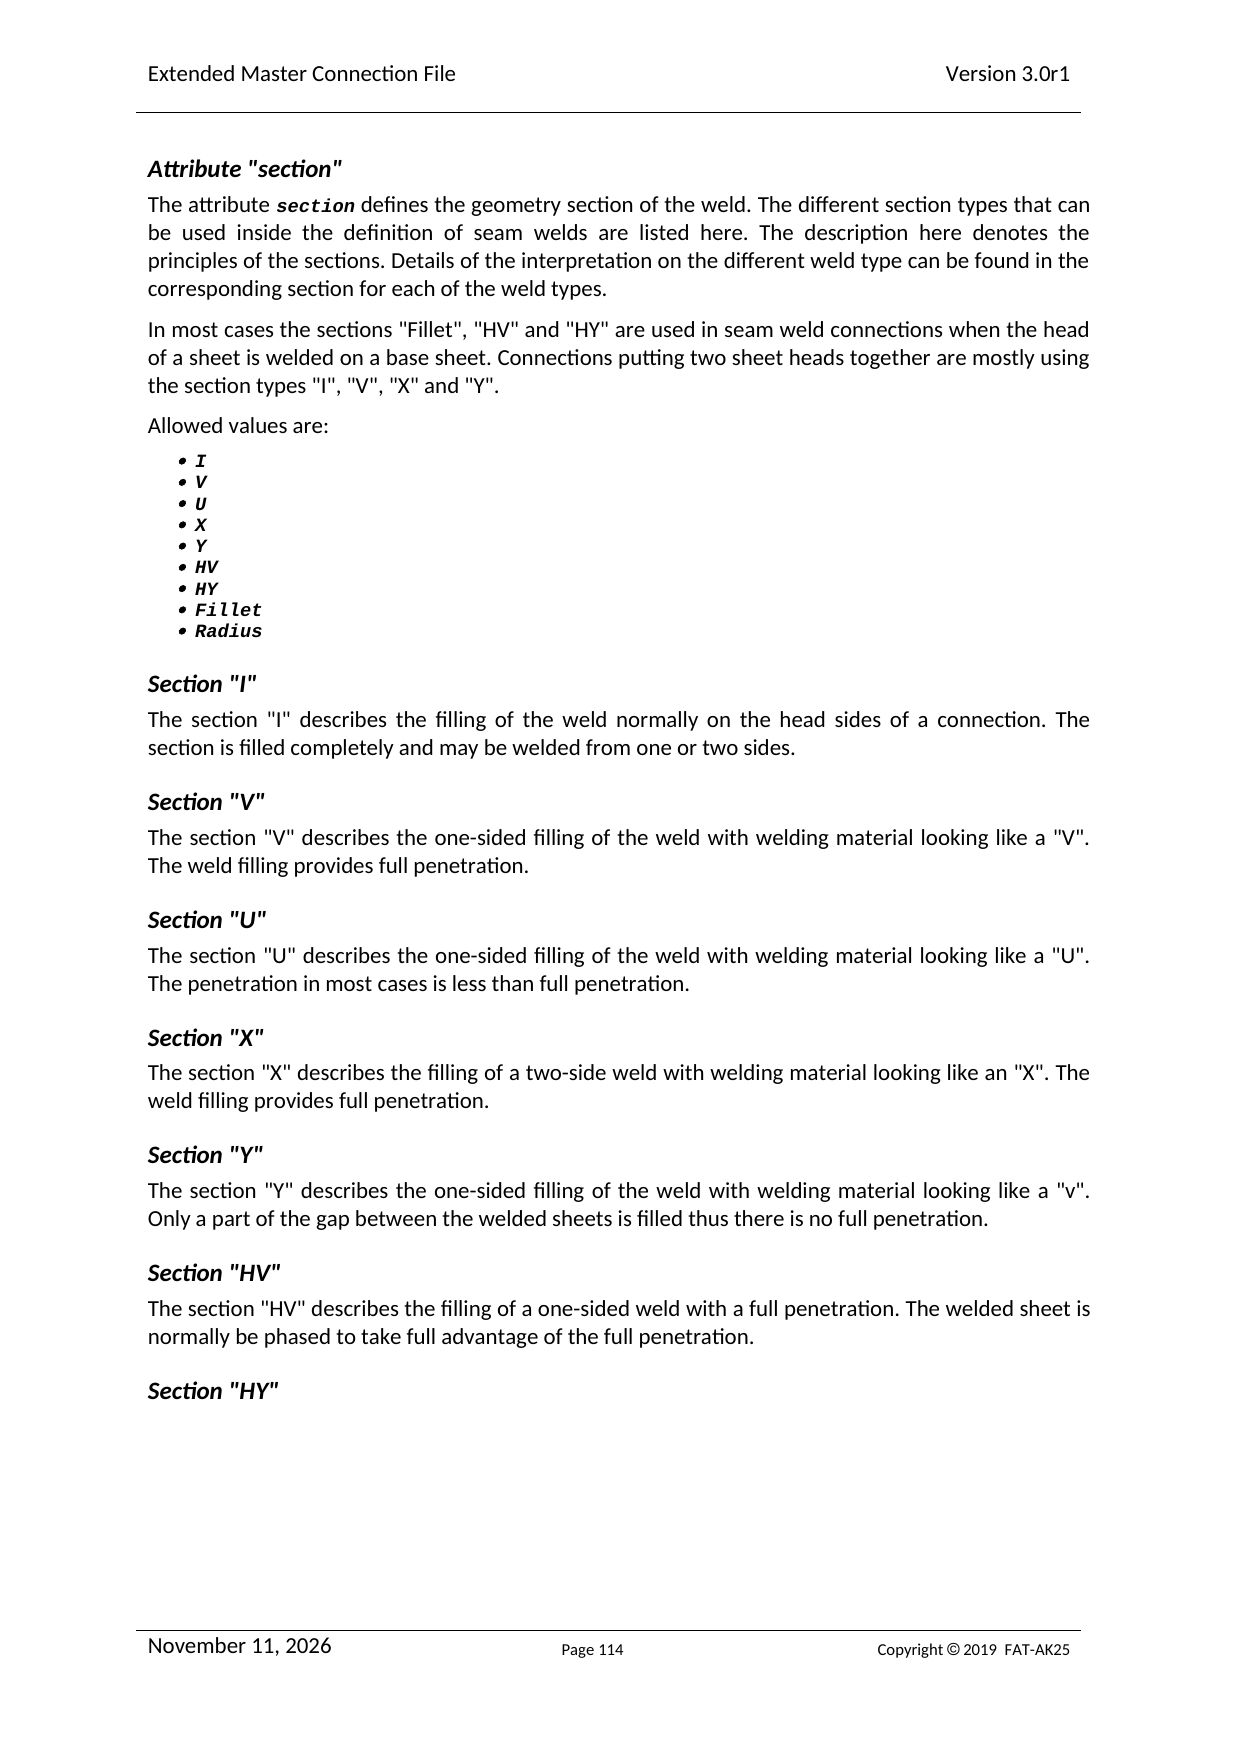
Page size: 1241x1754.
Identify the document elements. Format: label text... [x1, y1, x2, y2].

subtitle Section "HY" [148, 1375, 1092, 1406]
subtitle Section "V" [148, 786, 1092, 817]
text The section "Y" describes the one-sided filling of the weld with welding material looking like a "v". Only a part of the gap between the welded sheets is filled thus there is no full penetration. [148, 1176, 1092, 1232]
subtitle Attribute "section" [148, 154, 1092, 184]
subtitle Section "Y" [148, 1139, 1092, 1170]
list Fillet [177, 601, 1092, 622]
subtitle Section "U" [148, 904, 1092, 934]
list U [177, 494, 1092, 516]
subtitle Section "I" [148, 668, 1092, 699]
list HV [177, 558, 1092, 579]
text The attribute section defines the geometry section of the weld. The different section types that can be used inside the definition of seam welds are listed here. The description here denotes the principles of the sections. Details of the interpretation on the different weld type can be found in the corresponding section for each of the weld types. [148, 190, 1092, 302]
text The section "HV" describes the filling of a one-sided weld with a full penetration. The welded sheet is normally be phased to take full advantage of the full penetration. [148, 1294, 1092, 1350]
text In most cases the sections "Fillet", "HV" and "HY" are used in seam weld connections when the head of a sheet is welded on a base sheet. Connections putting two sheet heads together are mostly using the section types "I", "V", "X" and "Y". [148, 315, 1092, 399]
text The section "X" describes the filling of a two-side weld with welding material looking like an "X". The weld filling provides full penetration. [148, 1058, 1092, 1114]
text The section "U" describes the one-sided filling of the weld with welding material looking like a "U". The penetration in most cases is less than full penetration. [148, 941, 1092, 997]
list HY [177, 579, 1092, 601]
subtitle Section "X" [148, 1022, 1092, 1052]
subtitle Section "HV" [148, 1257, 1092, 1288]
list Radius [177, 622, 1092, 643]
list V [177, 473, 1092, 494]
text The section "I" describes the filling of the weld normally on the head sides of a connection. The section is filled completely and may be welded from one or two sides. [148, 705, 1092, 761]
text The section "V" describes the one-sided filling of the weld with welding material looking like a "V". The weld filling provides full penetration. [148, 823, 1092, 879]
list I [177, 452, 1092, 473]
list X [177, 516, 1092, 537]
text Allowed values are: [148, 412, 1092, 439]
list Y [177, 537, 1092, 558]
